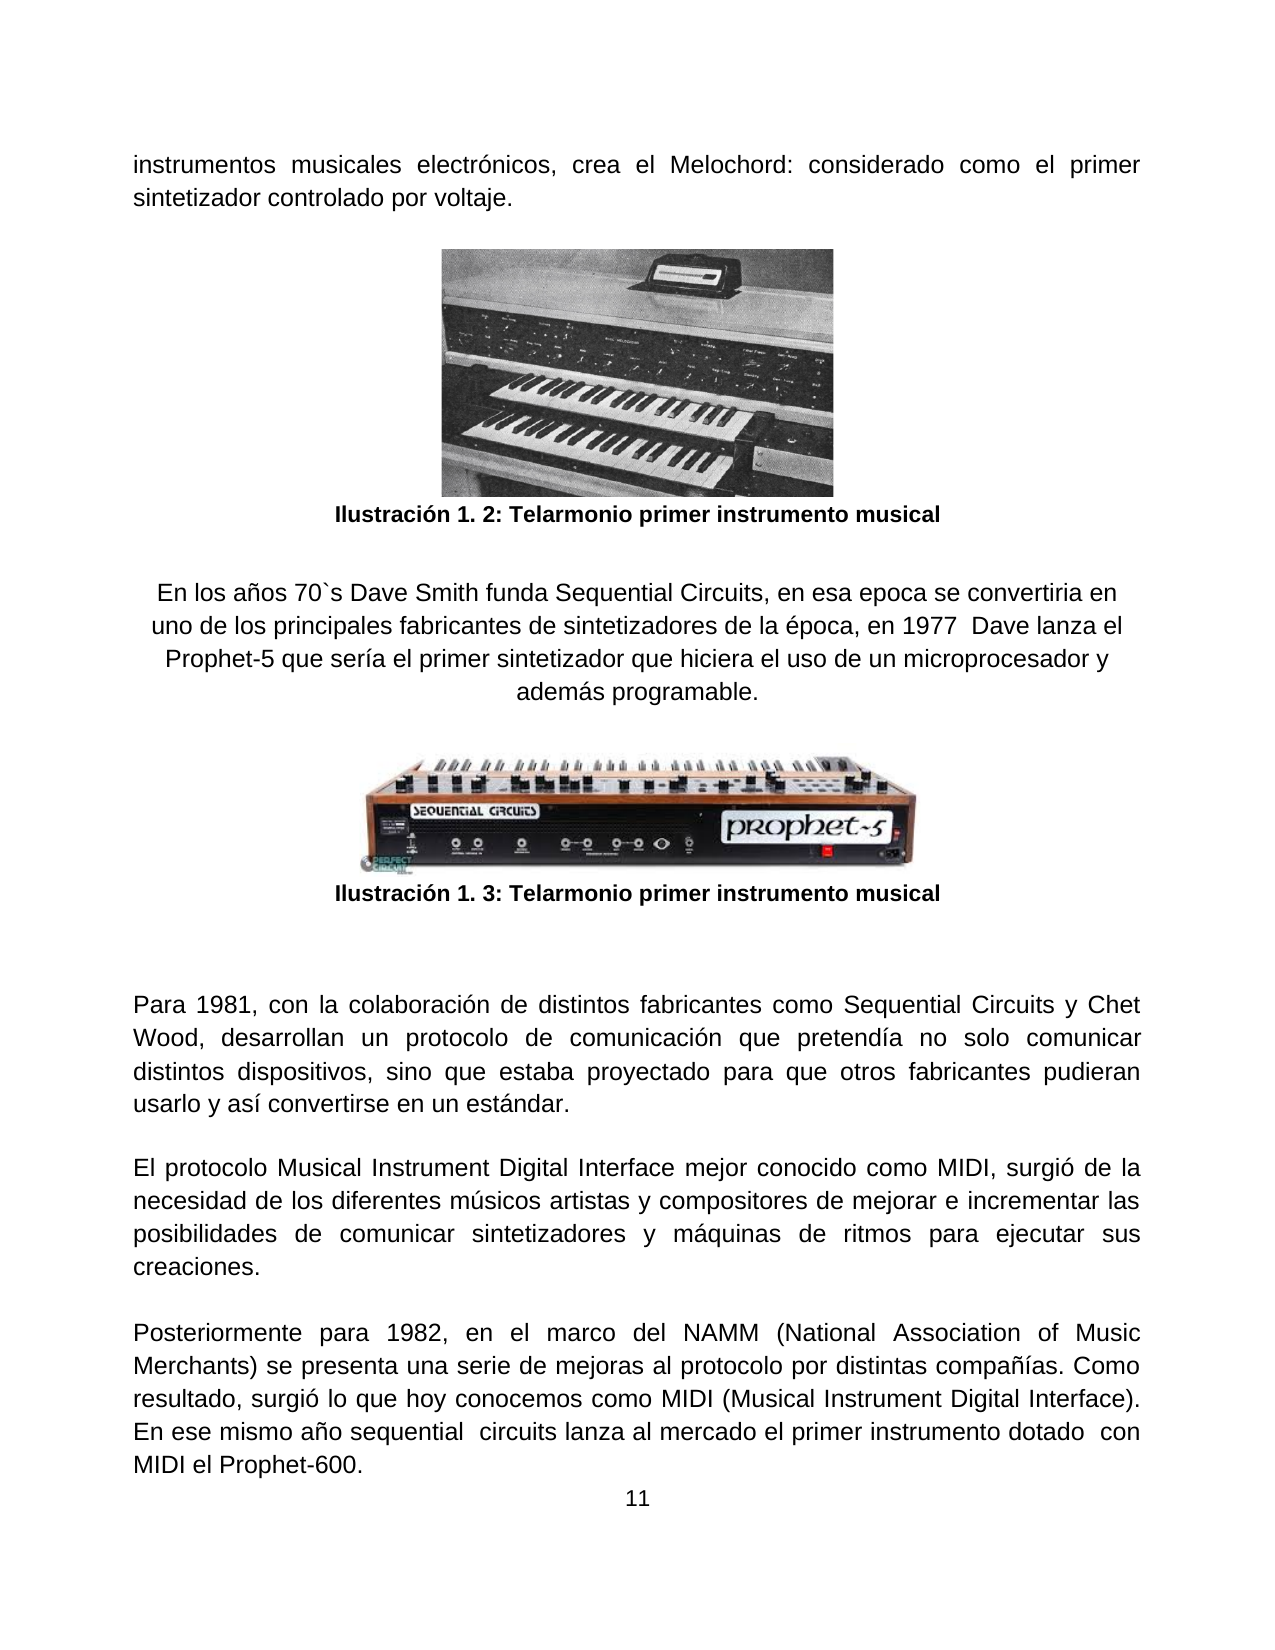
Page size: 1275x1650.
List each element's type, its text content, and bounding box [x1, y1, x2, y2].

text En los años 70`s Dave Smith funda Sequential Circuits, en esa epoca se convertiria en uno de los principales fabricantes de sintetizadores de la época, en 1977 Dave lanza el Prophet-5 que sería el primer sintetizador que hiciera el uso de un microprocesador y además programable. [133, 578, 1142, 706]
text Para 1981, con la colaboración de distintos fabricantes como Sequential Circuits y Chet Wood, desarrollan un protocolo de comunicación que pretendía no solo comunicar distintos dispositivos, sino que estaba proyectado para que otros fabricantes pudieran usarlo y así convertirse en un estándar. [133, 990, 1142, 1118]
text Ilustración 1. 2: Telarmonio primer instrumento musical [133, 501, 1142, 527]
text Ilustración 1. 3: Telarmonio primer instrumento musical [133, 880, 1142, 906]
text El protocolo Musical Instrument Digital Interface mejor conocido como MIDI, surgió de la necesidad de los diferentes músicos artistas y compositores de mejorar e incrementar las posibilidades de comunicar sintetizadores y máquinas de ritmos para ejecutar sus creaciones. [133, 1153, 1142, 1281]
picture [441, 249, 834, 497]
text Posteriormente para 1982, en el marco del NAMM (National Association of Music Merchants) se presenta una serie de mejoras al protocolo por distintas compañías. Como resultado, surgió lo que hoy conocemos como MIDI (Musical Instrument Digital Interface). En ese mismo año sequential circuits lanza al mercado el primer instrumento dotado con MIDI el Prophet-600. [133, 1318, 1142, 1479]
picture [354, 743, 921, 877]
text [133, 150, 1142, 212]
